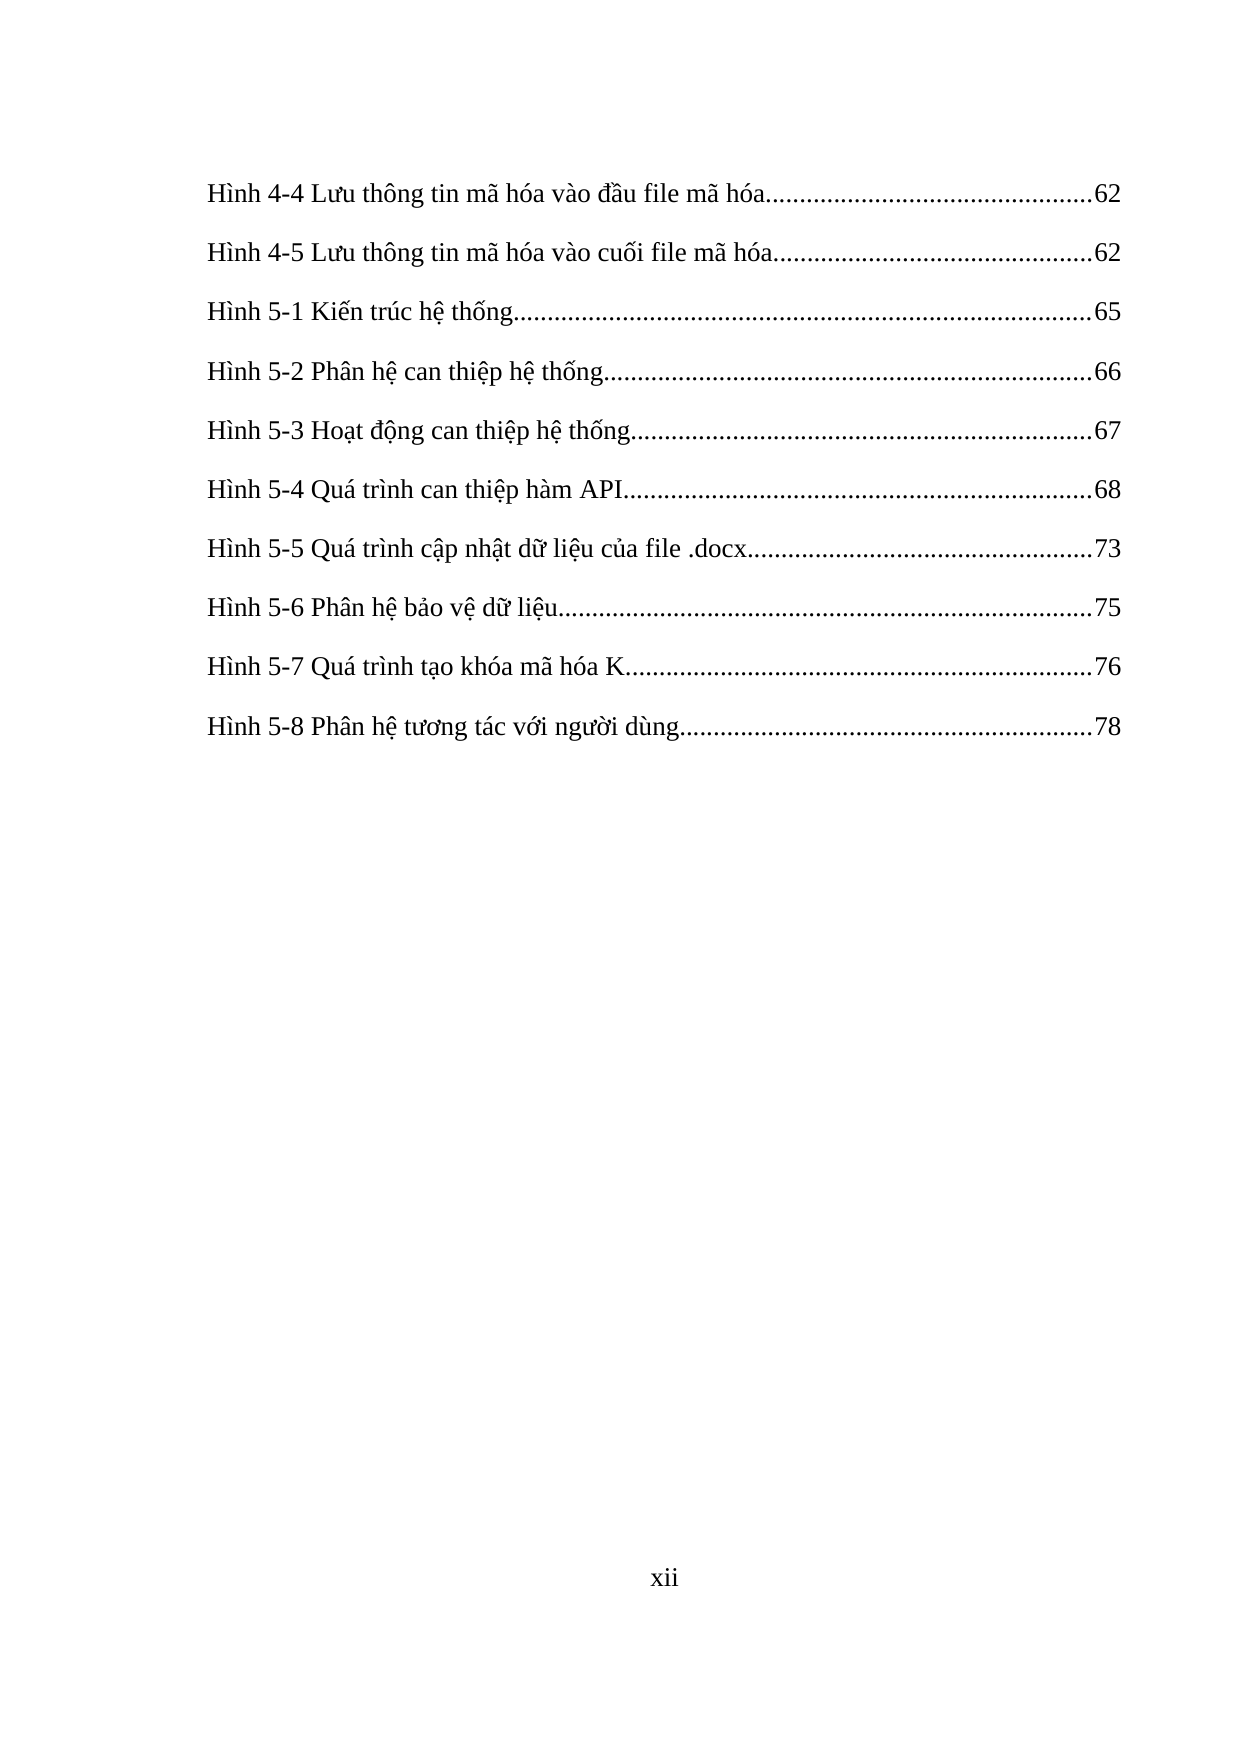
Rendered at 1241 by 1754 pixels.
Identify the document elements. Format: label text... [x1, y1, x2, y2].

text Hình 5-4 Quá trình can thiệp hàm API. 68 [207, 473, 1122, 504]
text Hình 4-5 Lưu thông tin mã hóa vào cuối file mã hóa. 62 [207, 236, 1122, 267]
text Hình 5-1 Kiến trúc hệ thống. 65 [207, 296, 1122, 327]
text Hình 4-4 Lưu thông tin mã hóa vào đầu file mã hóa. 62 [207, 177, 1122, 208]
text Hình 5-6 Phân hệ bảo vệ dữ liệu. 75 [207, 591, 1122, 622]
text Hình 5-7 Quá trình tạo khóa mã hóa K. 76 [207, 651, 1122, 682]
text Hình 5-8 Phân hệ tương tác với người dùng. 78 [207, 710, 1122, 741]
text Hình 5-5 Quá trình cập nhật dữ liệu của file .docx 73 [207, 532, 1122, 563]
text Hình 5-3 Hoạt động can thiệp hệ thống. 67 [207, 414, 1122, 445]
text Hình 5-2 Phân hệ can thiệp hệ thống. 66 [207, 355, 1122, 386]
